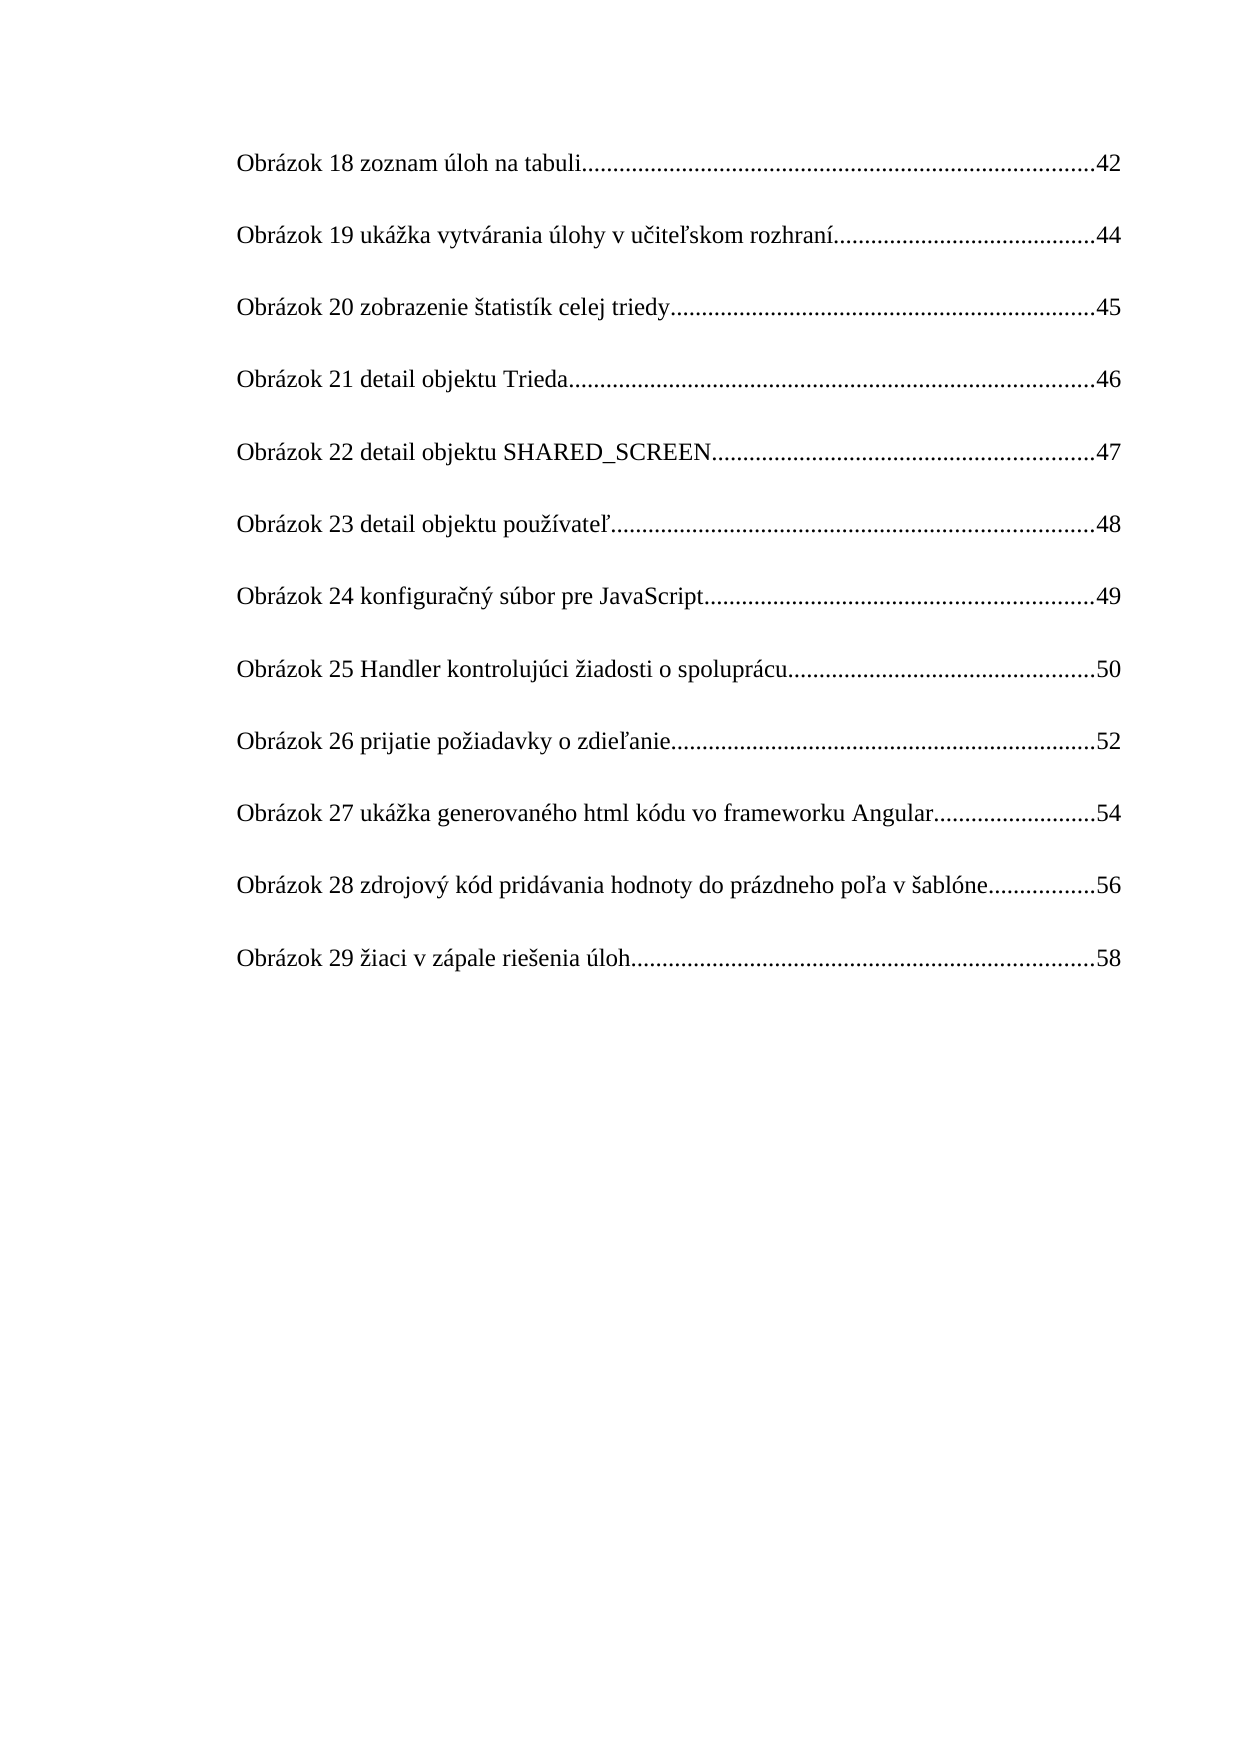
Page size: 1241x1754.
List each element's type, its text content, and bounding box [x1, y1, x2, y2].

text Obrázok 29 žiaci v zápale riešenia úloh 58 [207, 943, 1122, 972]
text Obrázok 20 zobrazenie štatistík celej triedy 45 [207, 292, 1122, 321]
text Obrázok 26 prijatie požiadavky o zdieľanie 52 [207, 726, 1122, 755]
text Obrázok 23 detail objektu používateľ 48 [207, 509, 1122, 538]
text Obrázok 28 zdrojový kód pridávania hodnoty do prázdneho poľa v šablóne 56 [207, 871, 1122, 899]
text Obrázok 27 ukážka generovaného html kódu vo frameworku Angular 54 [207, 798, 1122, 827]
text Obrázok 19 ukážka vytvárania úlohy v učiteľskom rozhraní 44 [207, 220, 1122, 249]
text Obrázok 18 zoznam úloh na tabuli 42 [207, 148, 1122, 176]
text Obrázok 21 detail objektu Trieda 46 [207, 364, 1122, 393]
text Obrázok 25 Handler kontrolujúci žiadosti o spoluprácu 50 [207, 654, 1122, 682]
text Obrázok 22 detail objektu SHARED_SCREEN 47 [207, 437, 1122, 466]
text Obrázok 24 konfiguračný súbor pre JavaScript 49 [207, 581, 1122, 610]
